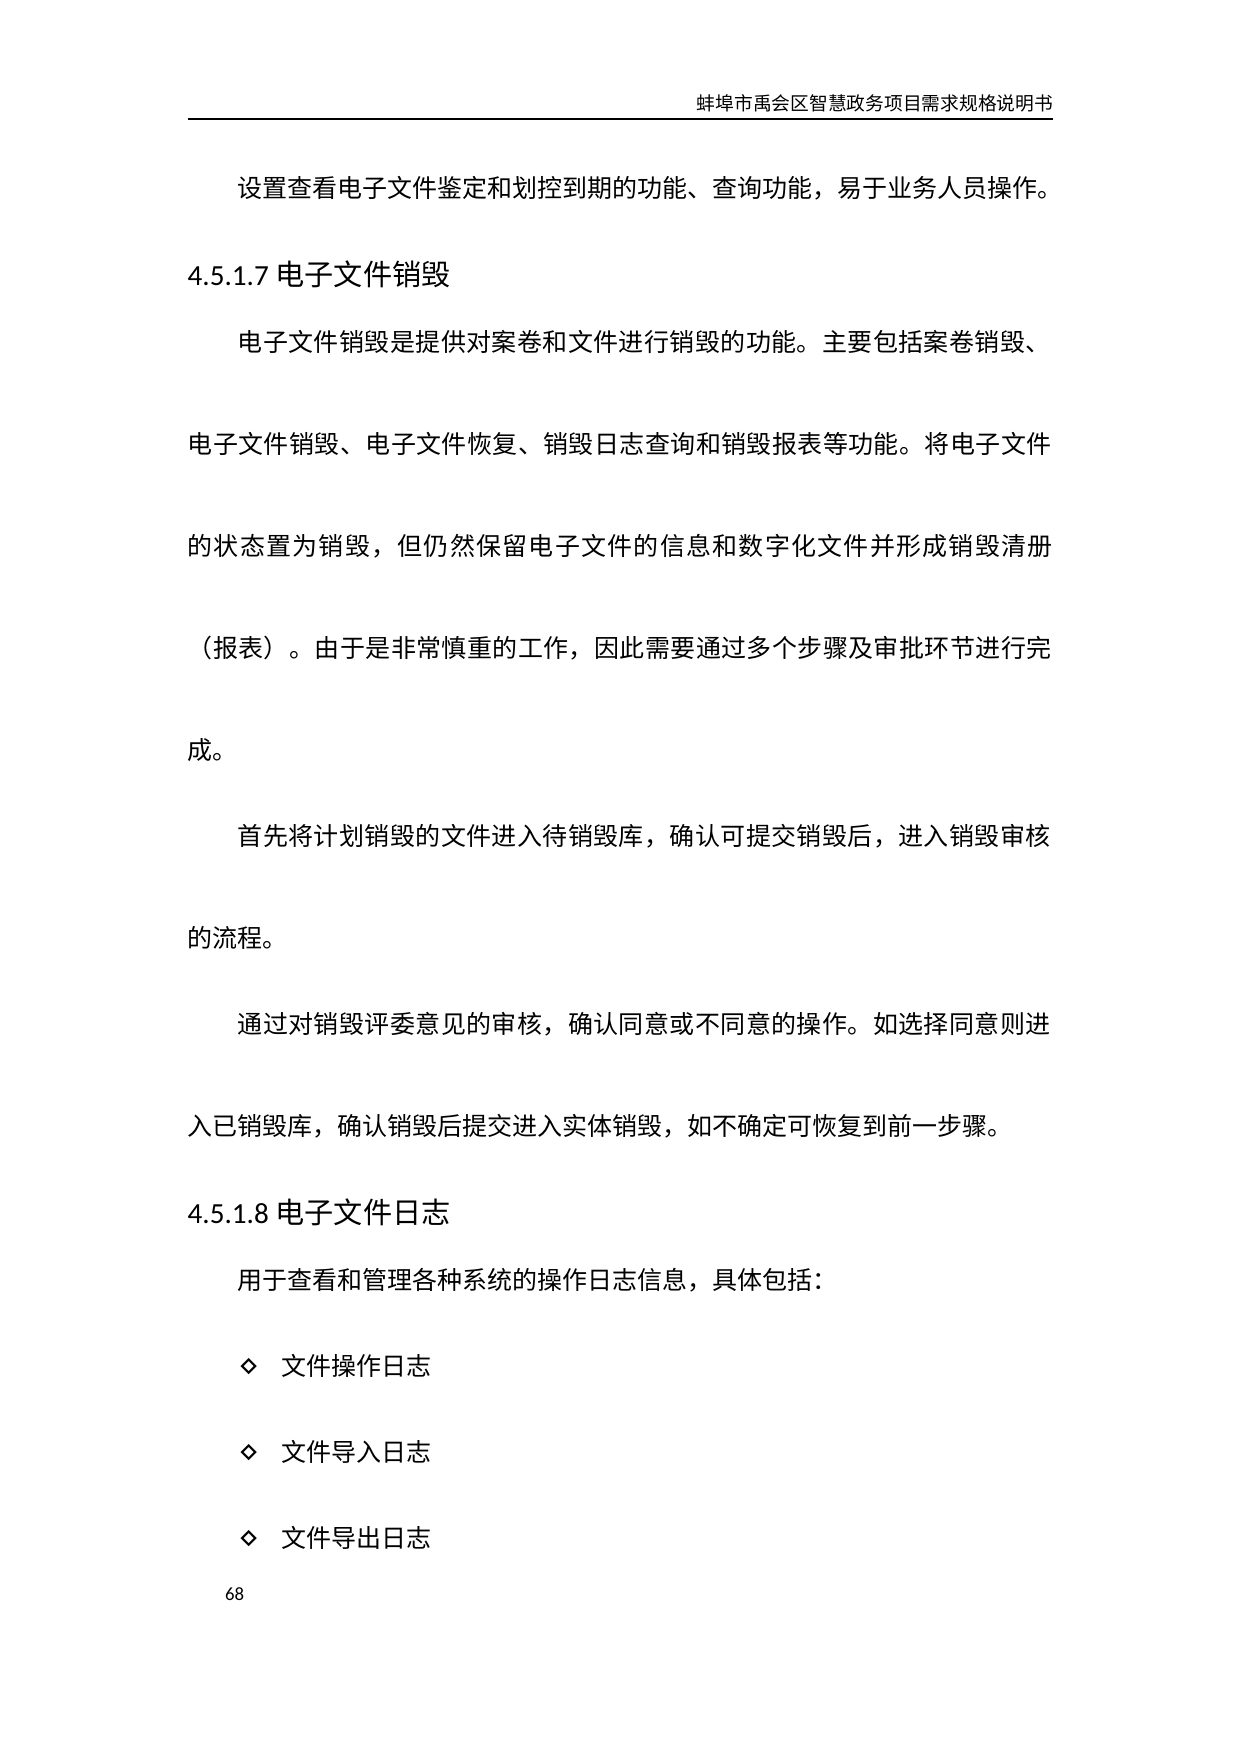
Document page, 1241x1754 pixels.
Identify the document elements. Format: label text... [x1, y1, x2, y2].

subtitle 电子文件销毁 [187, 239, 1053, 307]
text 设置查看电子文件鉴定和划控到期的功能、查询功能，易于业务人员操作。 [187, 153, 1053, 221]
text 用于查看和管理各种系统的操作日志信息，具体包括： [187, 1244, 1053, 1312]
text 通过对销毁评委意见的审核，确认同意或不同意的操作。如选择同意则进入已销毁库，确认销毁后提交进入实体销毁，如不确定可恢复到前一步骤。 [187, 988, 1053, 1158]
subtitle 电子文件日志 [187, 1176, 1053, 1244]
list 文件操作日志 [237, 1330, 1053, 1398]
text 电子文件销毁是提供对案卷和文件进行销毁的功能。主要包括案卷销毁、电子文件销毁、电子文件恢复、销毁日志查询和销毁报表等功能。将电子文件的状态置为销毁，但仍然保留电子文件的信息和数字化文件并形成销毁清册（报表）。由于是非常慎重的工作，因此需要通过多个步骤及审批环节进行完成。 [187, 307, 1053, 782]
text 首先将计划销毁的文件进入待销毁库，确认可提交销毁后，进入销毁审核的流程。 [187, 801, 1053, 970]
list 文件导出日志 [237, 1502, 1053, 1570]
list 文件导入日志 [237, 1416, 1053, 1484]
